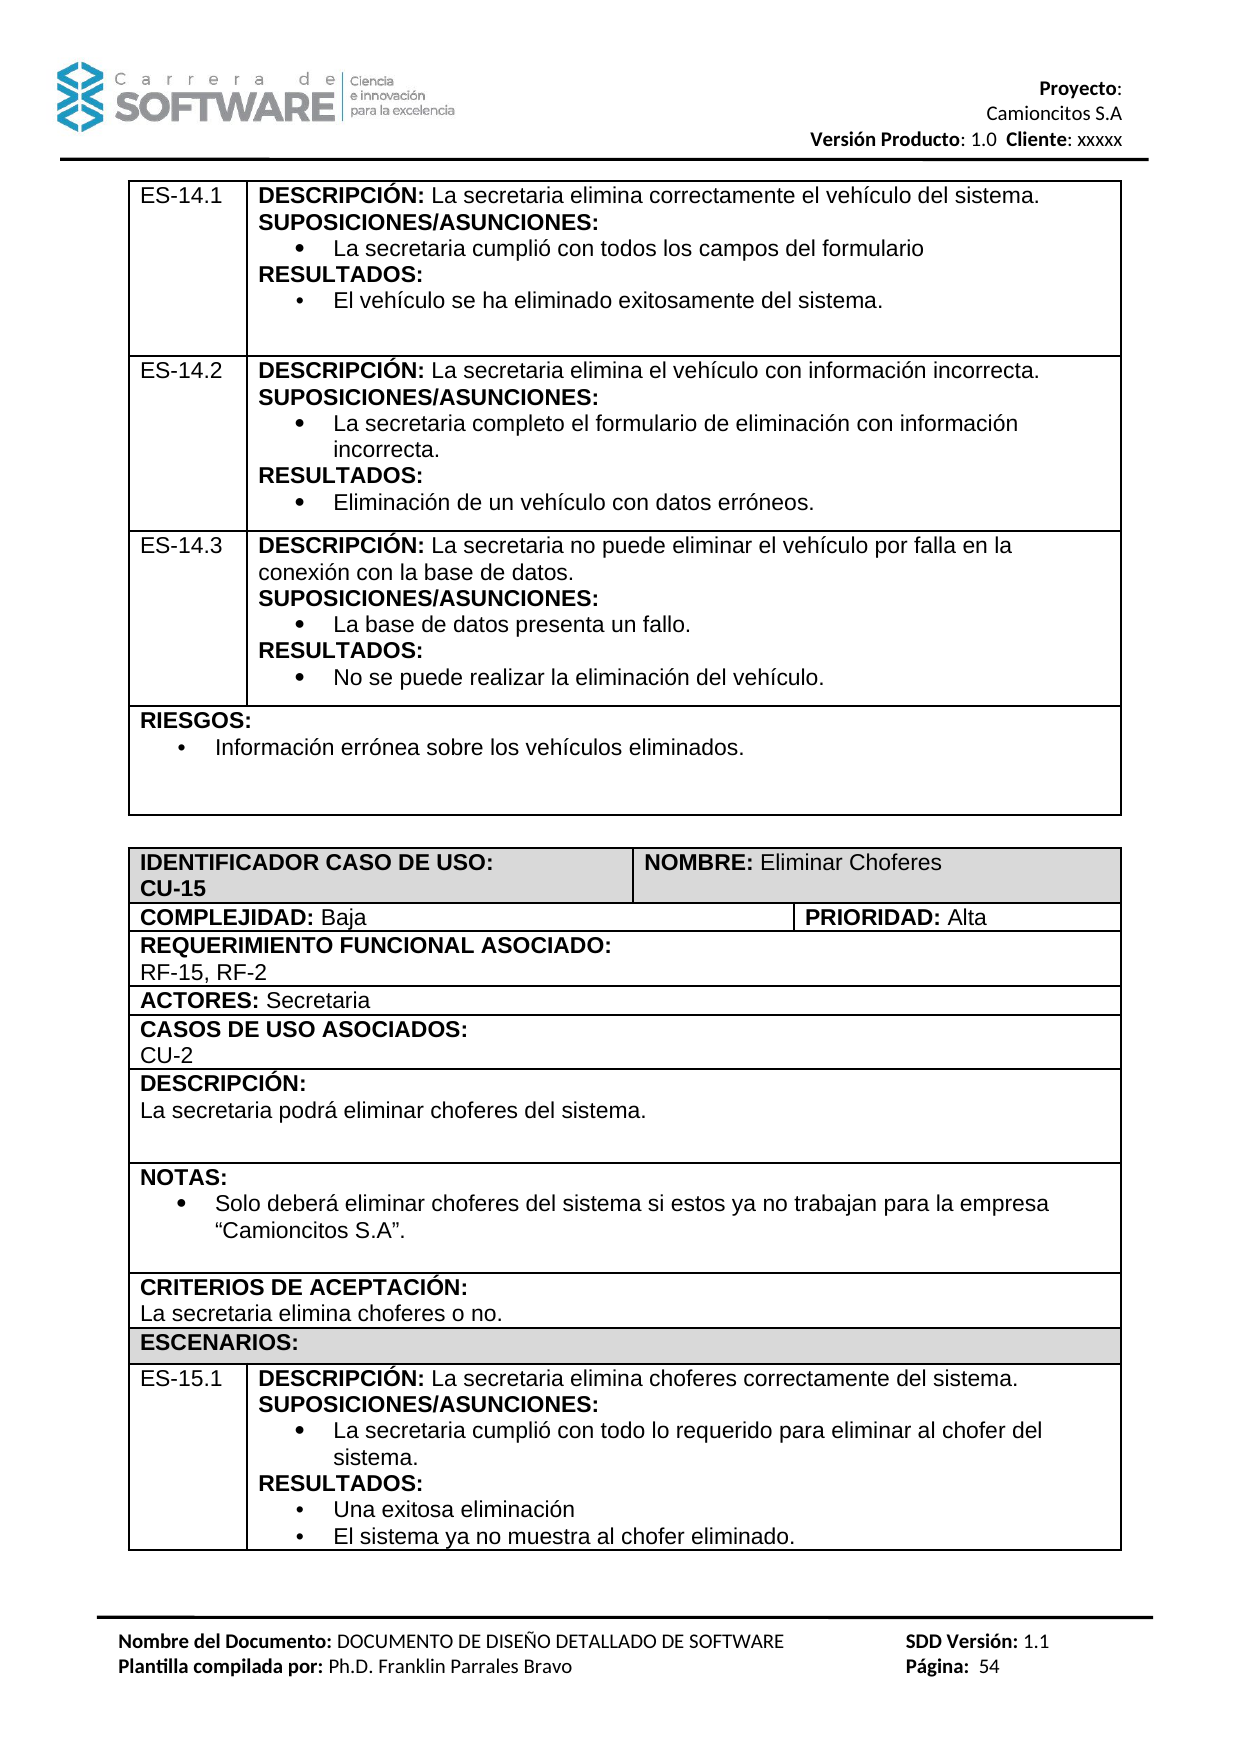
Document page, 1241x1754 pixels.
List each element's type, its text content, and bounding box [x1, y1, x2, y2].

table_cell ACTORES: Secretaria [130, 987, 1120, 1013]
table_cell DESCRIPCIÓN: La secretaria elimina correctamente el vehículo del sistema. SUPOSICIONES/ASUNCIONES: La secretaria cumplió con todos los campos del formulario RESULTADOS: El vehículo se ha eliminado exitosamente del sistema. [248, 182, 1120, 355]
table_cell ES-14.3 [130, 532, 246, 705]
table_cell DESCRIPCIÓN: La secretaria elimina el vehículo con información incorrecta. SUPOSICIONES/ASUNCIONES: La secretaria completo el formulario de eliminación con información incorrecta. RESULTADOS: Eliminación de un vehículo con datos erróneos. [248, 357, 1120, 530]
picture [46, 46, 461, 154]
table_cell ES-15.1 [130, 1365, 246, 1549]
table_header IDENTIFICADOR CASO DE USO: CU-15 [130, 849, 632, 902]
table_cell ESCENARIOS: [130, 1329, 1120, 1363]
table_cell CASOS DE USO ASOCIADOS: CU-2 [130, 1016, 1120, 1068]
table_cell DESCRIPCIÓN: La secretaria no puede eliminar el vehículo por falla en la conexión con la base de datos. SUPOSICIONES/ASUNCIONES: La base de datos presenta un fallo. RESULTADOS: No se puede realizar la eliminación del vehículo. [248, 532, 1120, 705]
table_cell DESCRIPCIÓN: La secretaria podrá eliminar choferes del sistema. [130, 1070, 1120, 1162]
table_cell RIESGOS: Información errónea sobre los vehículos eliminados. [130, 707, 1120, 814]
table_cell COMPLEJIDAD: Baja [130, 904, 793, 930]
table_cell CRITERIOS DE ACEPTACIÓN: La secretaria elimina choferes o no. [130, 1274, 1120, 1327]
table_cell ES-14.2 [130, 357, 246, 530]
table_cell DESCRIPCIÓN: La secretaria elimina choferes correctamente del sistema. SUPOSICIONES/ASUNCIONES: La secretaria cumplió con todo lo requerido para eliminar al chofer del sistema. RESULTADOS: Una exitosa eliminación El sistema ya no muestra al chofer eliminado. [248, 1365, 1120, 1549]
table_header NOMBRE: Eliminar Choferes [634, 849, 1120, 902]
table_cell PRIORIDAD: Alta [795, 904, 1120, 930]
table_cell NOTAS: Solo deberá eliminar choferes del sistema si estos ya no trabajan para la empresa “Camioncitos S.A”. [130, 1164, 1120, 1272]
table_cell REQUERIMIENTO FUNCIONAL ASOCIADO: RF-15, RF-2 [130, 932, 1120, 985]
table_cell ES-14.1 [130, 182, 246, 355]
